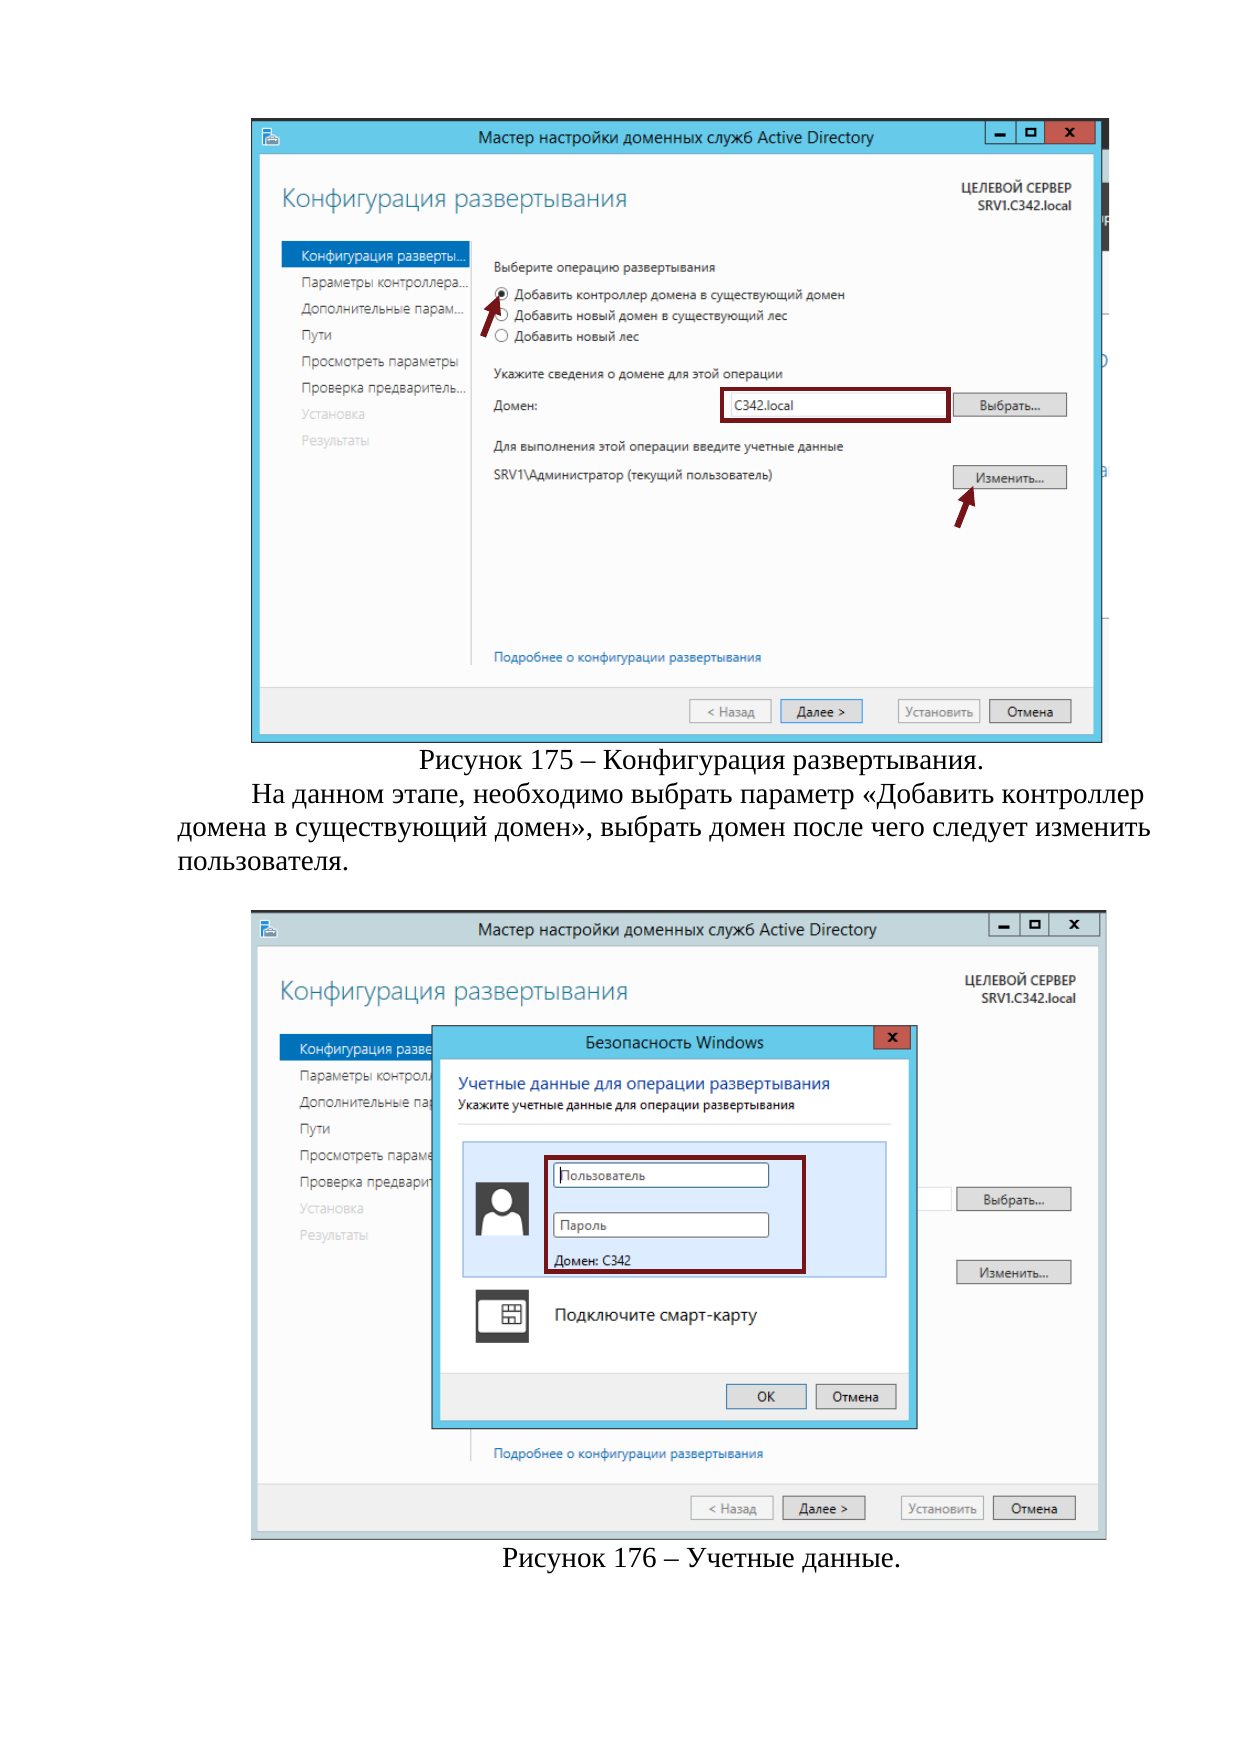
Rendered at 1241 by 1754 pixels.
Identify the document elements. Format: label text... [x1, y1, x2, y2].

picture [251, 118, 1110, 743]
text Рисунок 176 – Учетные данные. [177, 1540, 1152, 1573]
picture [251, 910, 1107, 1540]
text На данном этапе, необходимо выбрать параметр «Добавить контроллер домена в существующий домен», выбрать домен после чего следует изменить пользователя. [177, 776, 1152, 877]
text Рисунок 175 – Конфигурация развертывания. [177, 742, 1152, 776]
